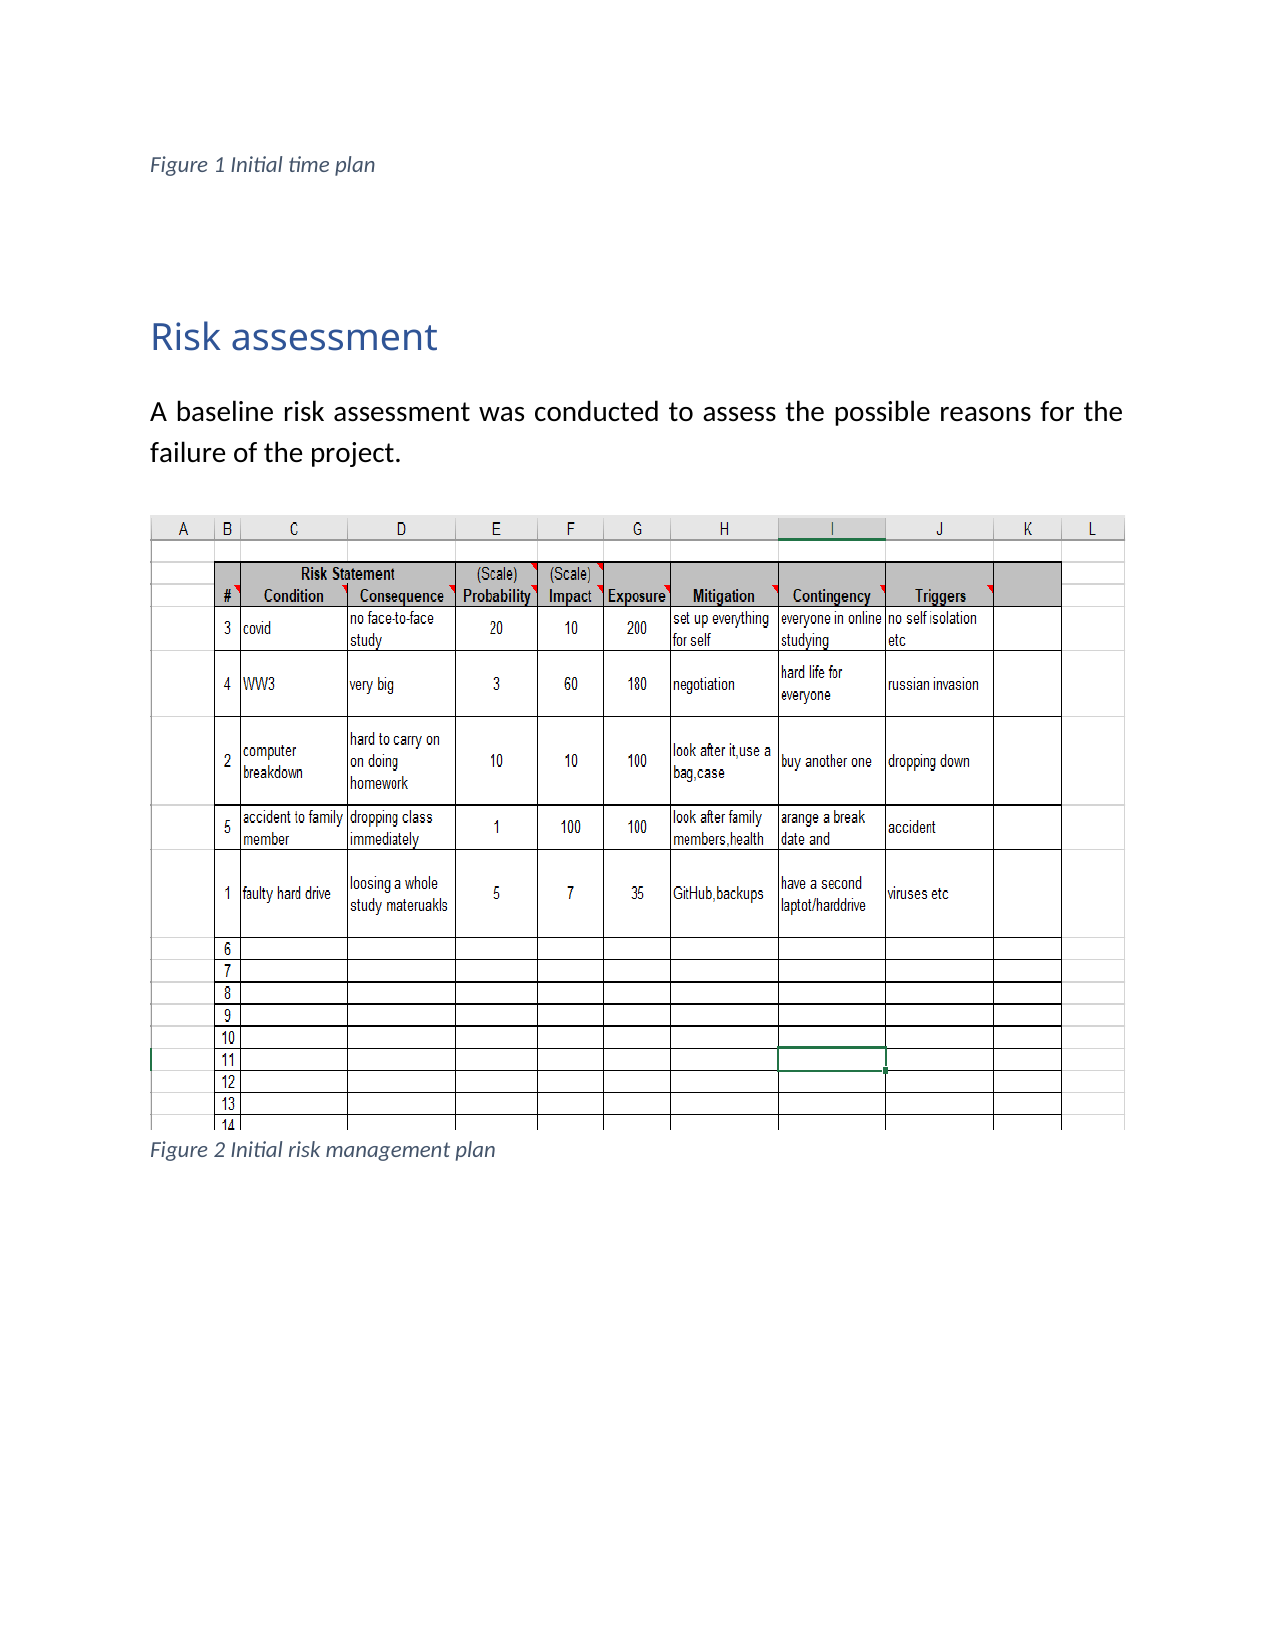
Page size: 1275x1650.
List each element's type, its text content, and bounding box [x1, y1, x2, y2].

subtitle Risk assessment [150, 310, 1125, 361]
text Figure 1 Initial time plan [150, 150, 1125, 178]
text Figure 2 Initial risk management plan [150, 1135, 1125, 1163]
picture [150, 515, 1125, 1130]
text A baseline risk assessment was conducted to assess the possible reasons for the failure of the project. [150, 393, 1125, 469]
